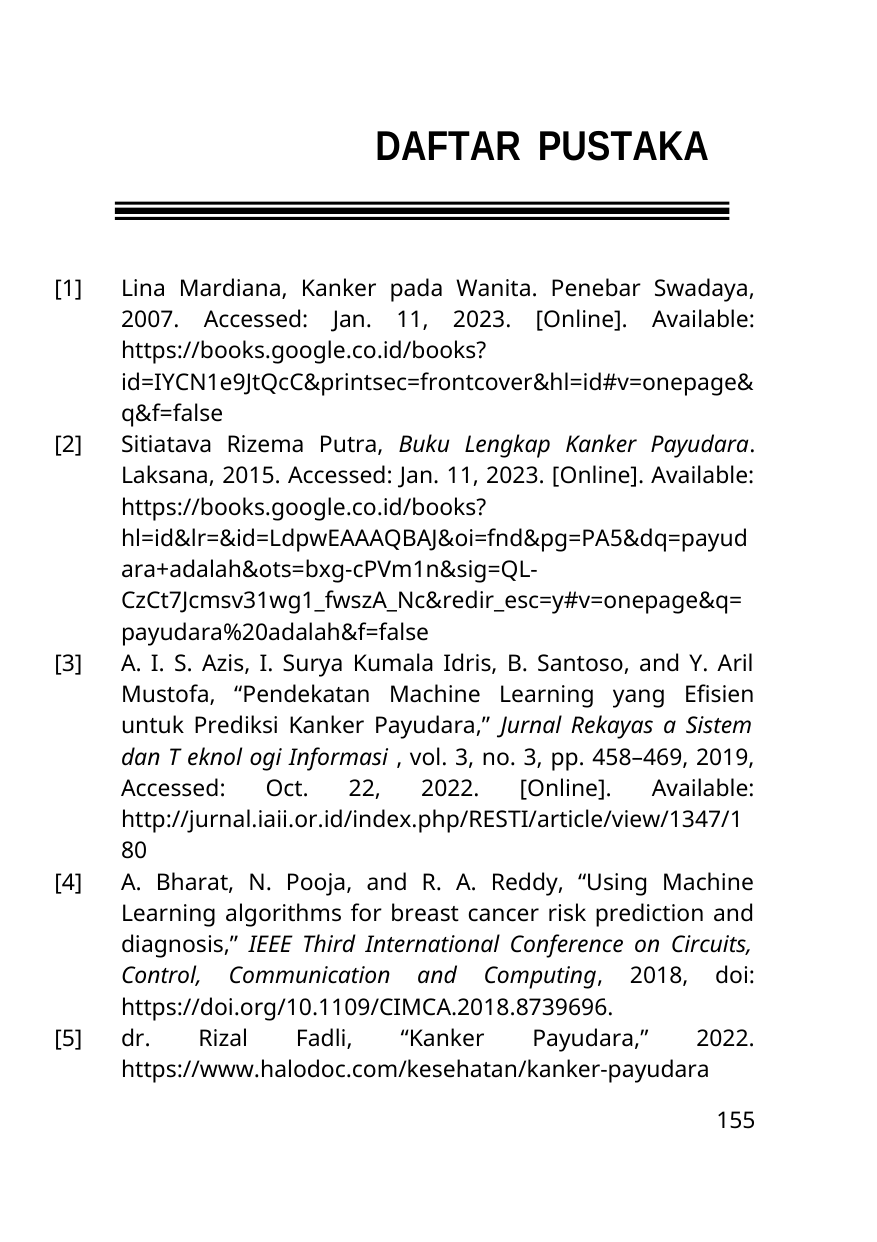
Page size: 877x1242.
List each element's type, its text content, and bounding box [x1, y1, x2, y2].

subtitle DAFTAR PUSTAKA [247, 121, 709, 169]
